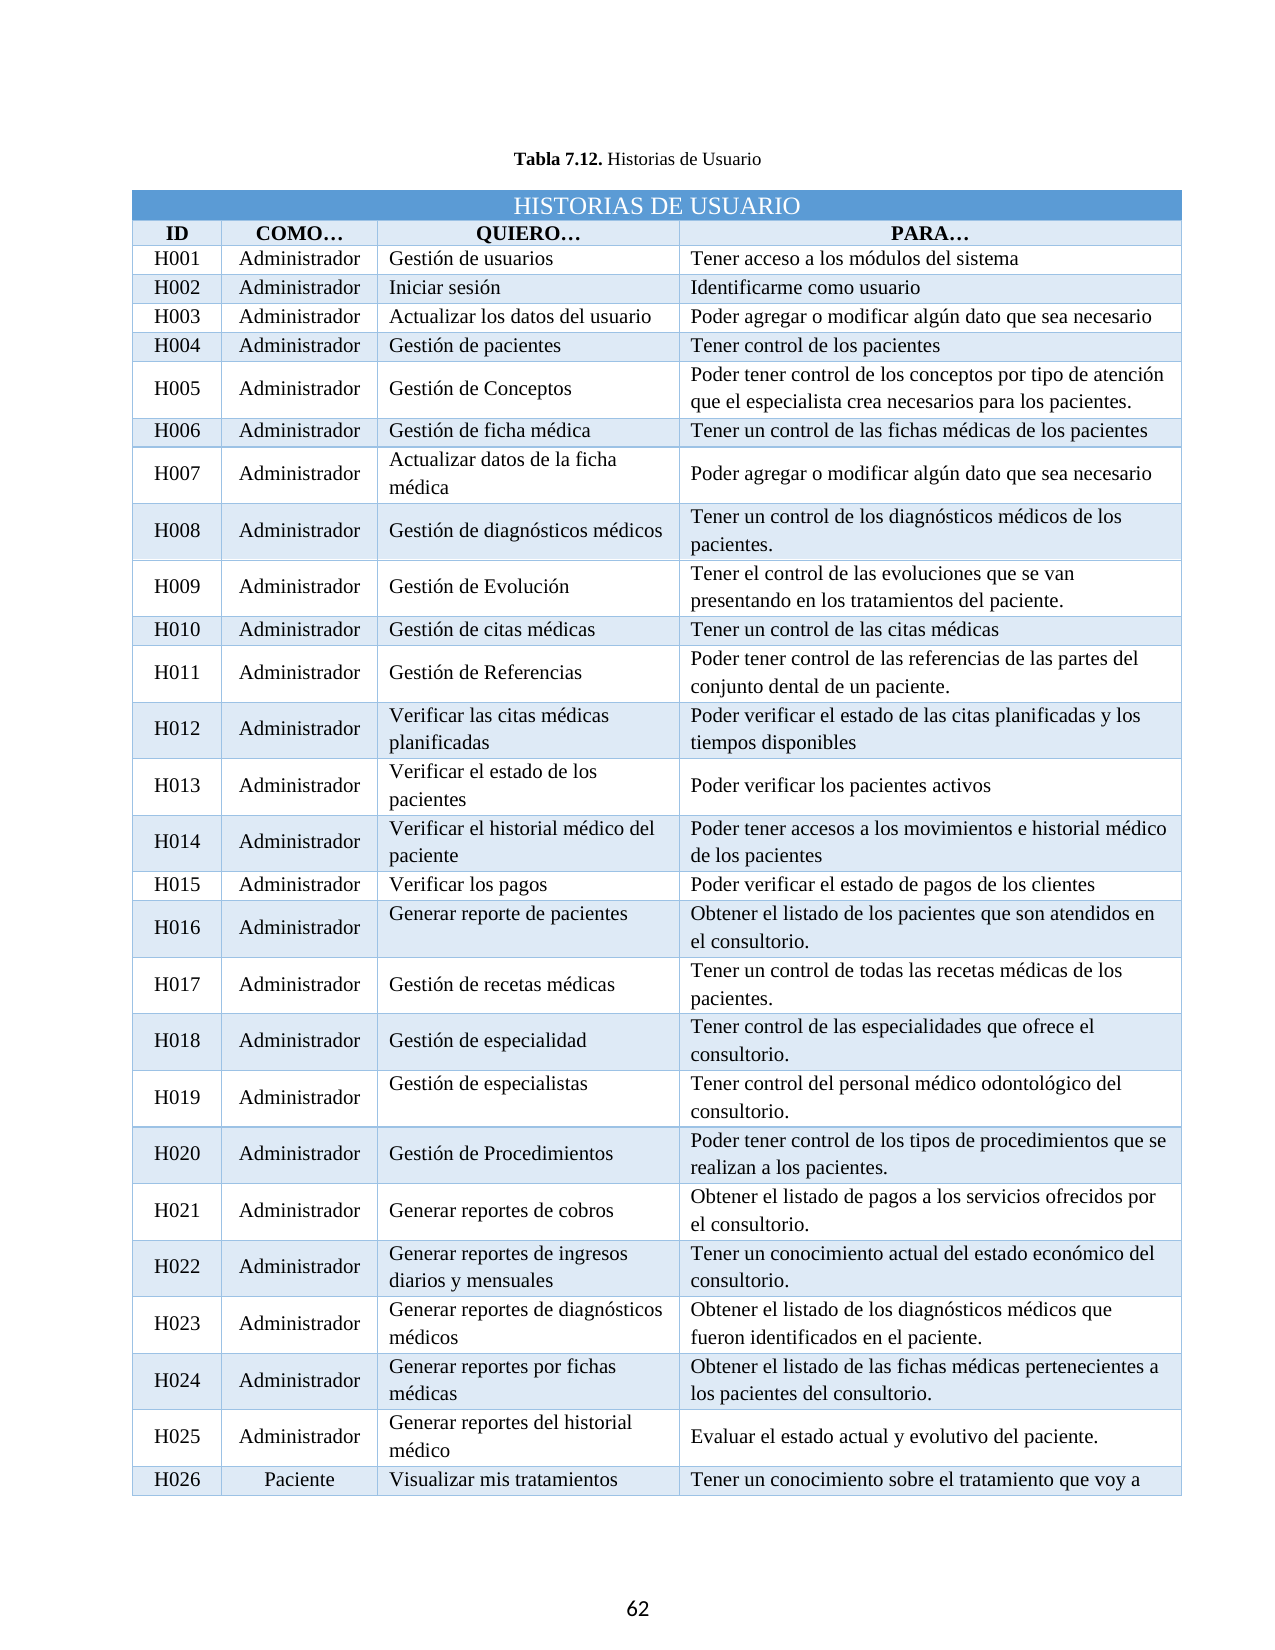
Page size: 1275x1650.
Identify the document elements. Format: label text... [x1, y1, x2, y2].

table_cell Obtener el listado de pagos a los servicios ofrecidos por el consultorio. [680, 1184, 1181, 1239]
table_cell Tener control de los pacientes [680, 333, 1181, 361]
table_cell Administrador [222, 1354, 377, 1409]
table_cell QUIERO… [378, 221, 679, 245]
table_cell H014 [133, 816, 221, 871]
table_cell H020 [133, 1128, 221, 1183]
table_cell H008 [133, 504, 221, 559]
table_cell Poder tener control de los tipos de procedimientos que se realizan a los pacientes. [680, 1128, 1181, 1183]
table_cell Tener un conocimiento actual del estado económico del consultorio. [680, 1241, 1181, 1296]
table_cell H004 [133, 333, 221, 361]
table_cell Tener control de las especialidades que ofrece el consultorio. [680, 1014, 1181, 1070]
table_cell H001 [133, 246, 221, 274]
table_cell Administrador [222, 1184, 377, 1239]
table_cell COMO… [222, 221, 377, 245]
table_cell H006 [133, 419, 221, 446]
table_cell H003 [133, 304, 221, 332]
table_cell Administrador [222, 958, 377, 1013]
table_cell Administrador [222, 901, 377, 957]
table_cell ID [133, 221, 221, 245]
table_cell Poder tener control de las referencias de las partes del conjunto dental de un paciente. [680, 646, 1181, 702]
table_cell Evaluar el estado actual y evolutivo del paciente. [680, 1410, 1181, 1466]
table_cell Gestión de especialistas [378, 1071, 679, 1126]
table_cell Administrador [222, 275, 377, 303]
table_cell Tener un control de todas las recetas médicas de los pacientes. [680, 958, 1181, 1013]
table_cell Administrador [222, 304, 377, 332]
table_cell H026 [133, 1467, 221, 1495]
table_cell H010 [133, 617, 221, 645]
table_cell H018 [133, 1014, 221, 1070]
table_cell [378, 1467, 679, 1495]
table_cell Administrador [222, 448, 377, 503]
table_cell H022 [133, 1241, 221, 1296]
table_cell Administrador [222, 504, 377, 559]
table_cell Gestión de usuarios [378, 246, 679, 274]
table_cell Administrador [222, 872, 377, 900]
table_cell Administrador [222, 1241, 377, 1296]
table_cell Gestión de Conceptos [378, 362, 679, 417]
table_cell Administrador [222, 703, 377, 758]
table_cell Generar reporte de pacientes [378, 901, 679, 957]
table_cell Administrador [222, 1014, 377, 1070]
table_cell Administrador [222, 1410, 377, 1466]
table_cell Actualizar los datos del usuario [378, 304, 679, 332]
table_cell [680, 1467, 1181, 1495]
table_cell Obtener el listado de las fichas médicas pertenecientes a los pacientes del consultorio. [680, 1354, 1181, 1409]
table_cell Administrador [222, 1071, 377, 1126]
table_cell Verificar los pagos [378, 872, 679, 900]
table_cell Actualizar datos de la ficha médica [378, 448, 679, 503]
table_cell Obtener el listado de los pacientes que son atendidos en el consultorio. [680, 901, 1181, 957]
table_cell Paciente [222, 1467, 377, 1495]
table_cell Poder verificar el estado de las citas planificadas y los tiempos disponibles [680, 703, 1181, 758]
table_cell H013 [133, 759, 221, 815]
table_cell Gestión de recetas médicas [378, 958, 679, 1013]
table_cell Poder agregar o modificar algún dato que sea necesario [680, 448, 1181, 503]
table_cell Poder verificar los pacientes activos [680, 759, 1181, 815]
table_cell Poder tener accesos a los movimientos e historial médico de los pacientes [680, 816, 1181, 871]
table_cell Poder agregar o modificar algún dato que sea necesario [680, 304, 1181, 332]
table_cell Verificar el historial médico del paciente [378, 816, 679, 871]
table_cell Gestión de especialidad [378, 1014, 679, 1070]
table_cell H025 [133, 1410, 221, 1466]
table_cell H015 [133, 872, 221, 900]
table_cell H021 [133, 1184, 221, 1239]
table_cell H019 [133, 1071, 221, 1126]
table_cell Administrador [222, 816, 377, 871]
table_cell Administrador [222, 617, 377, 645]
table_cell Tener el control de las evoluciones que se van presentando en los tratamientos del paciente. [680, 561, 1181, 616]
table_cell Verificar las citas médicas planificadas [378, 703, 679, 758]
table_cell H012 [133, 703, 221, 758]
table_cell Poder tener control de los conceptos por tipo de atención que el especialista crea necesarios para los pacientes. [680, 362, 1181, 417]
table_cell Generar reportes de ingresos diarios y mensuales [378, 1241, 679, 1296]
table_cell H017 [133, 958, 221, 1013]
table_cell H011 [133, 646, 221, 702]
table_cell Generar reportes del historial médico [378, 1410, 679, 1466]
text Tabla 7.12. Historias de Usuario [177, 148, 1098, 169]
table_cell Gestión de diagnósticos médicos [378, 504, 679, 559]
table_cell Tener acceso a los módulos del sistema [680, 246, 1181, 274]
table_cell H009 [133, 561, 221, 616]
table_cell Administrador [222, 419, 377, 446]
table_cell Administrador [222, 1297, 377, 1353]
table_cell Administrador [222, 362, 377, 417]
table_cell Tener un control de las citas médicas [680, 617, 1181, 645]
table_cell H007 [133, 448, 221, 503]
table_cell Gestión de citas médicas [378, 617, 679, 645]
table_cell H023 [133, 1297, 221, 1353]
table_cell H005 [133, 362, 221, 417]
table_cell Gestión de ficha médica [378, 419, 679, 446]
table_cell Administrador [222, 646, 377, 702]
table_cell Iniciar sesión [378, 275, 679, 303]
table_cell Gestión de Referencias [378, 646, 679, 702]
table_header HISTORIAS DE USUARIO [133, 191, 1181, 220]
table_cell H002 [133, 275, 221, 303]
table_cell Administrador [222, 1128, 377, 1183]
table_cell Gestión de Procedimientos [378, 1128, 679, 1183]
table_cell H016 [133, 901, 221, 957]
table_cell Poder verificar el estado de pagos de los clientes [680, 872, 1181, 900]
table_cell Tener control del personal médico odontológico del consultorio. [680, 1071, 1181, 1126]
table_cell Verificar el estado de los pacientes [378, 759, 679, 815]
table_cell Tener un control de las fichas médicas de los pacientes [680, 419, 1181, 446]
table_cell H024 [133, 1354, 221, 1409]
table_cell Gestión de pacientes [378, 333, 679, 361]
table_cell Tener un control de los diagnósticos médicos de los pacientes. [680, 504, 1181, 559]
table_cell Identificarme como usuario [680, 275, 1181, 303]
table_cell Obtener el listado de los diagnósticos médicos que fueron identificados en el paciente. [680, 1297, 1181, 1353]
table_cell Administrador [222, 333, 377, 361]
table_cell Generar reportes por fichas médicas [378, 1354, 679, 1409]
table_cell Administrador [222, 759, 377, 815]
table_cell Generar reportes de diagnósticos médicos [378, 1297, 679, 1353]
table_cell Administrador [222, 561, 377, 616]
table_cell Administrador [222, 246, 377, 274]
table_cell PARA… [680, 221, 1181, 245]
table_cell Gestión de Evolución [378, 561, 679, 616]
table_cell Generar reportes de cobros [378, 1184, 679, 1239]
